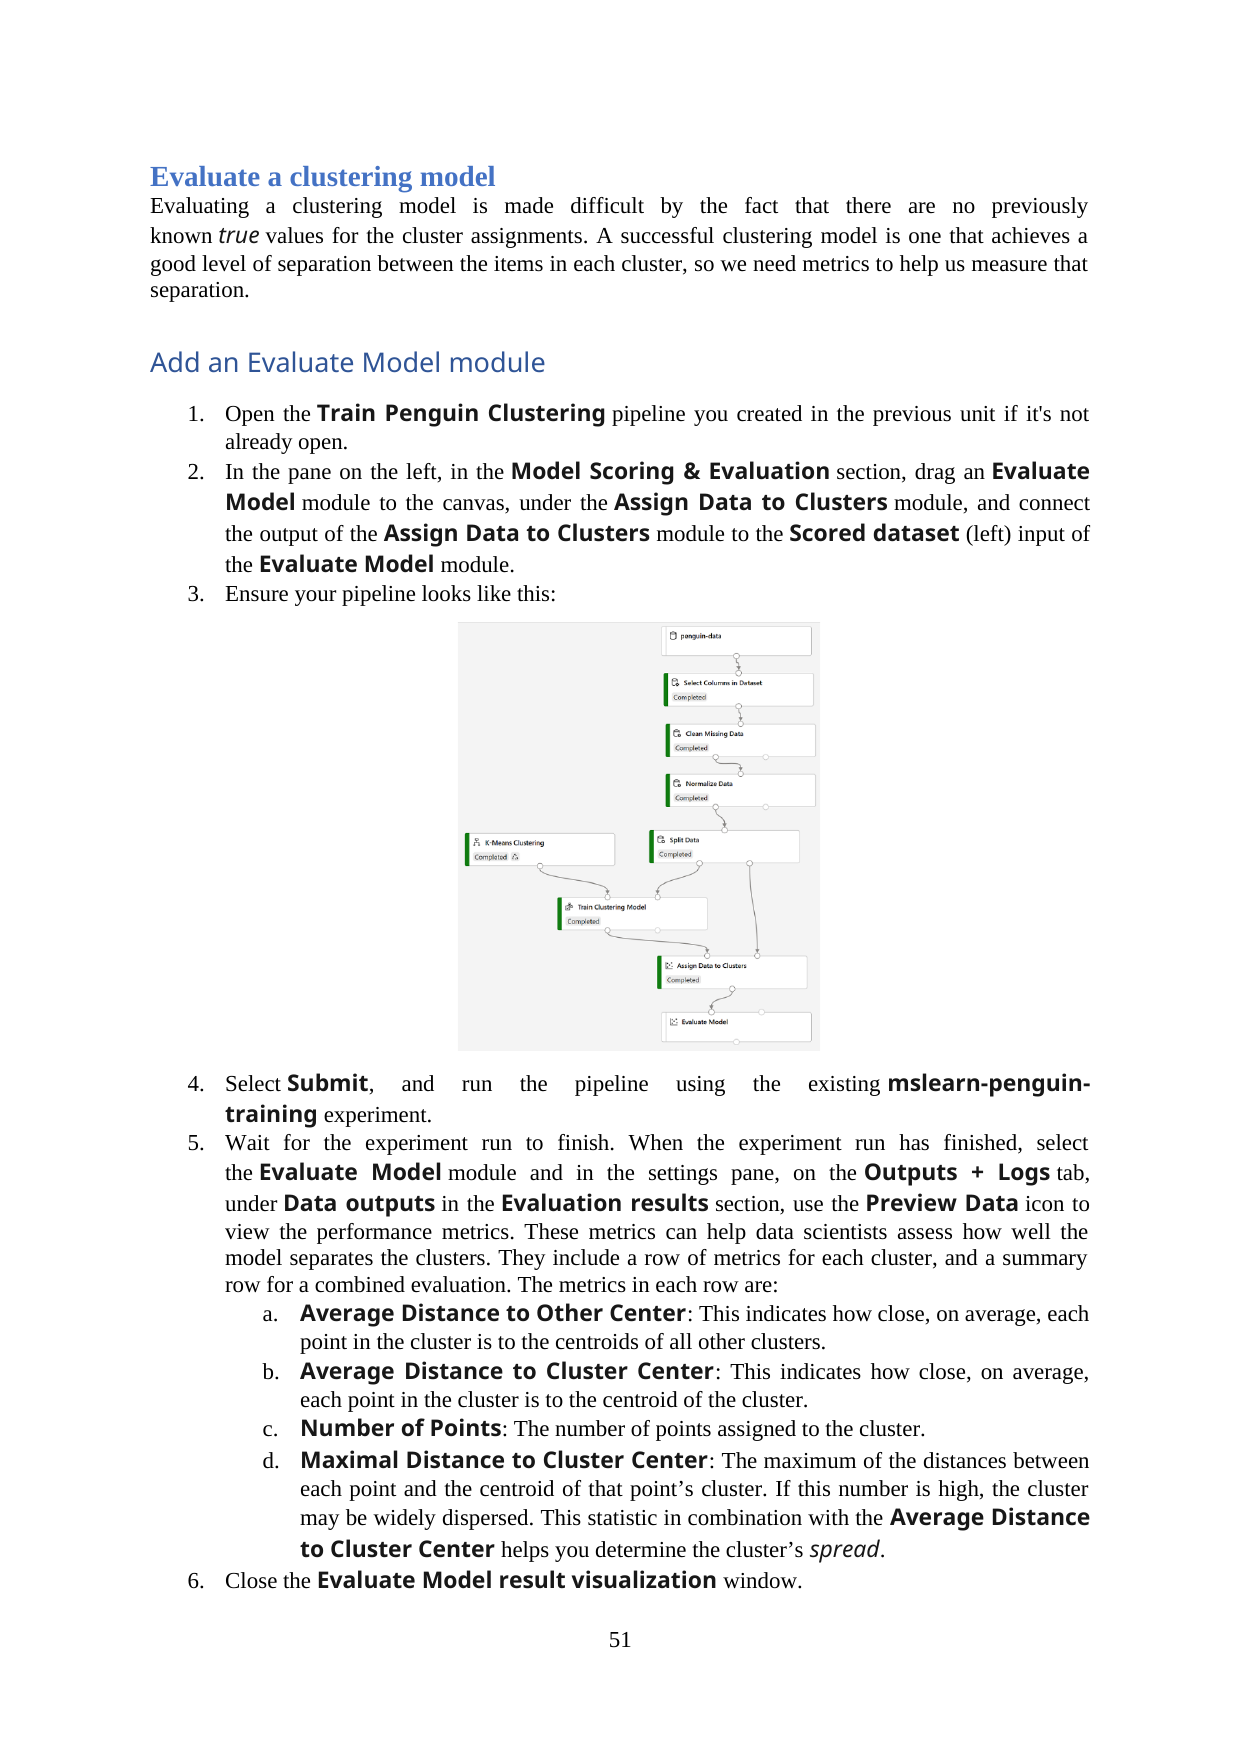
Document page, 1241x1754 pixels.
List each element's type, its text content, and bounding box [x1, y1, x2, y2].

picture [457, 622, 821, 1051]
list Ensure your pipeline looks like this: [187, 579, 1090, 606]
list Close the Evaluate Model result visualization window. [187, 1564, 1090, 1595]
list Average Distance to Cluster Center: This indicates how close, on average, each point in the cluster is to the centroid of the cluster. [262, 1355, 1090, 1412]
list Average Distance to Other Center: This indicates how close, on average, each point in the cluster is to the centroids of all other clusters. [262, 1297, 1090, 1355]
subtitle Add an Evaluate Model module [150, 343, 1090, 380]
list Wait for the experiment run to finish. When the experiment run has finished, select the Evaluate Model module and in the settings pane, on the Outputs + Logs tab, under Data outputs in the Evaluation results section, use the Preview Data icon to view the performance metrics. These metrics can help data scientists assess how well the model separates the clusters. They include a row of metrics for each cluster, and a summary row for a combined evaluation. The metrics in each row are: [187, 1129, 1090, 1297]
list Select Submit, and run the pipeline using the existing mslearn-penguin-training experiment. [187, 1067, 1090, 1129]
list In the pane on the left, in the Model Scoring & Evaluation section, drag an Evaluate Model module to the canvas, under the Assign Data to Clusters module, and connect the output of the Assign Data to Clusters module to the Scored dataset (left) input of the Evaluate Model module. [187, 454, 1090, 579]
list Maximal Distance to Cluster Center: The maximum of the distances between each point and the centroid of that point’s cluster. If this number is high, the cluster may be widely dispersed. This statistic in combination with the Average Distance to Cluster Center helps you determine the cluster’s spread. [262, 1444, 1090, 1564]
list Number of Points: The number of points assigned to the cluster. [262, 1412, 1090, 1444]
text Evaluate a clustering model [150, 159, 1090, 192]
text Evaluating a clustering model is made difficult by the fact that there are no previously known true values for the cluster assignments. A successful clustering model is one that achieves a good level of separation between the items in each cluster, so we need metrics to help us measure that separation. [150, 192, 1090, 303]
list Open the Train Penguin Clustering pipeline you created in the previous unit if it's not already open. [187, 397, 1090, 454]
